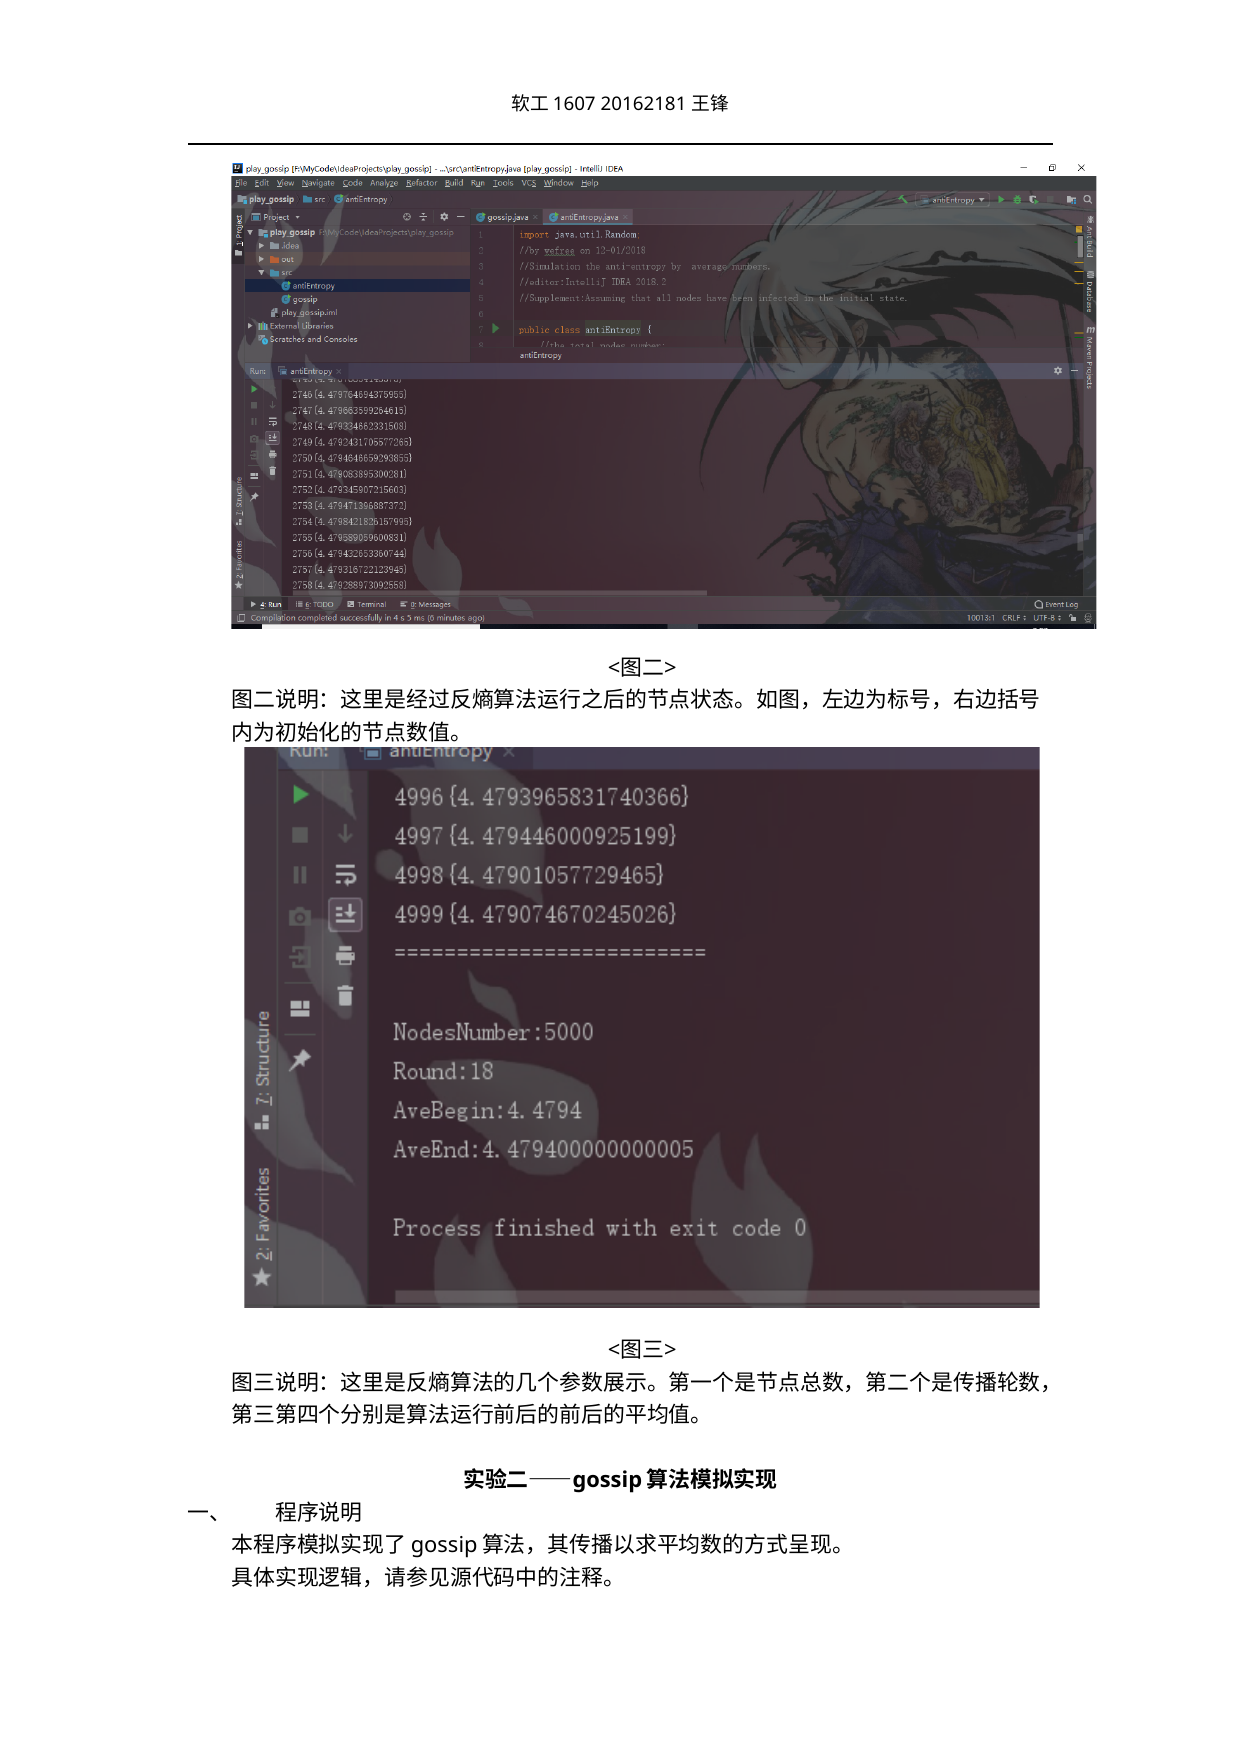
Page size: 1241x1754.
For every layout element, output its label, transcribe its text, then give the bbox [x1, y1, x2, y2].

list 图二说明：这里是经过反熵算法运行之后的节点状态。如图，左边为标号，右边括号内为初始化的节点数值。 [231, 682, 1053, 747]
list <图三> [231, 1332, 1053, 1364]
picture [244, 747, 1040, 1308]
list <图二> [231, 649, 1053, 682]
picture [231, 162, 1097, 629]
text 实验二——gossip算法模拟实现 [187, 1462, 1053, 1494]
list 程序说明 [187, 1494, 1053, 1527]
text 本程序模拟实现了gossip算法，其传播以求平均数的方式呈现。 [187, 1527, 1053, 1559]
text 具体实现逻辑，请参见源代码中的注释。 [187, 1559, 1053, 1592]
list 图三说明：这里是反熵算法的几个参数展示。第一个是节点总数，第二个是传播轮数，第三第四个分别是算法运行前后的前后的平均值。 [231, 1364, 1053, 1429]
